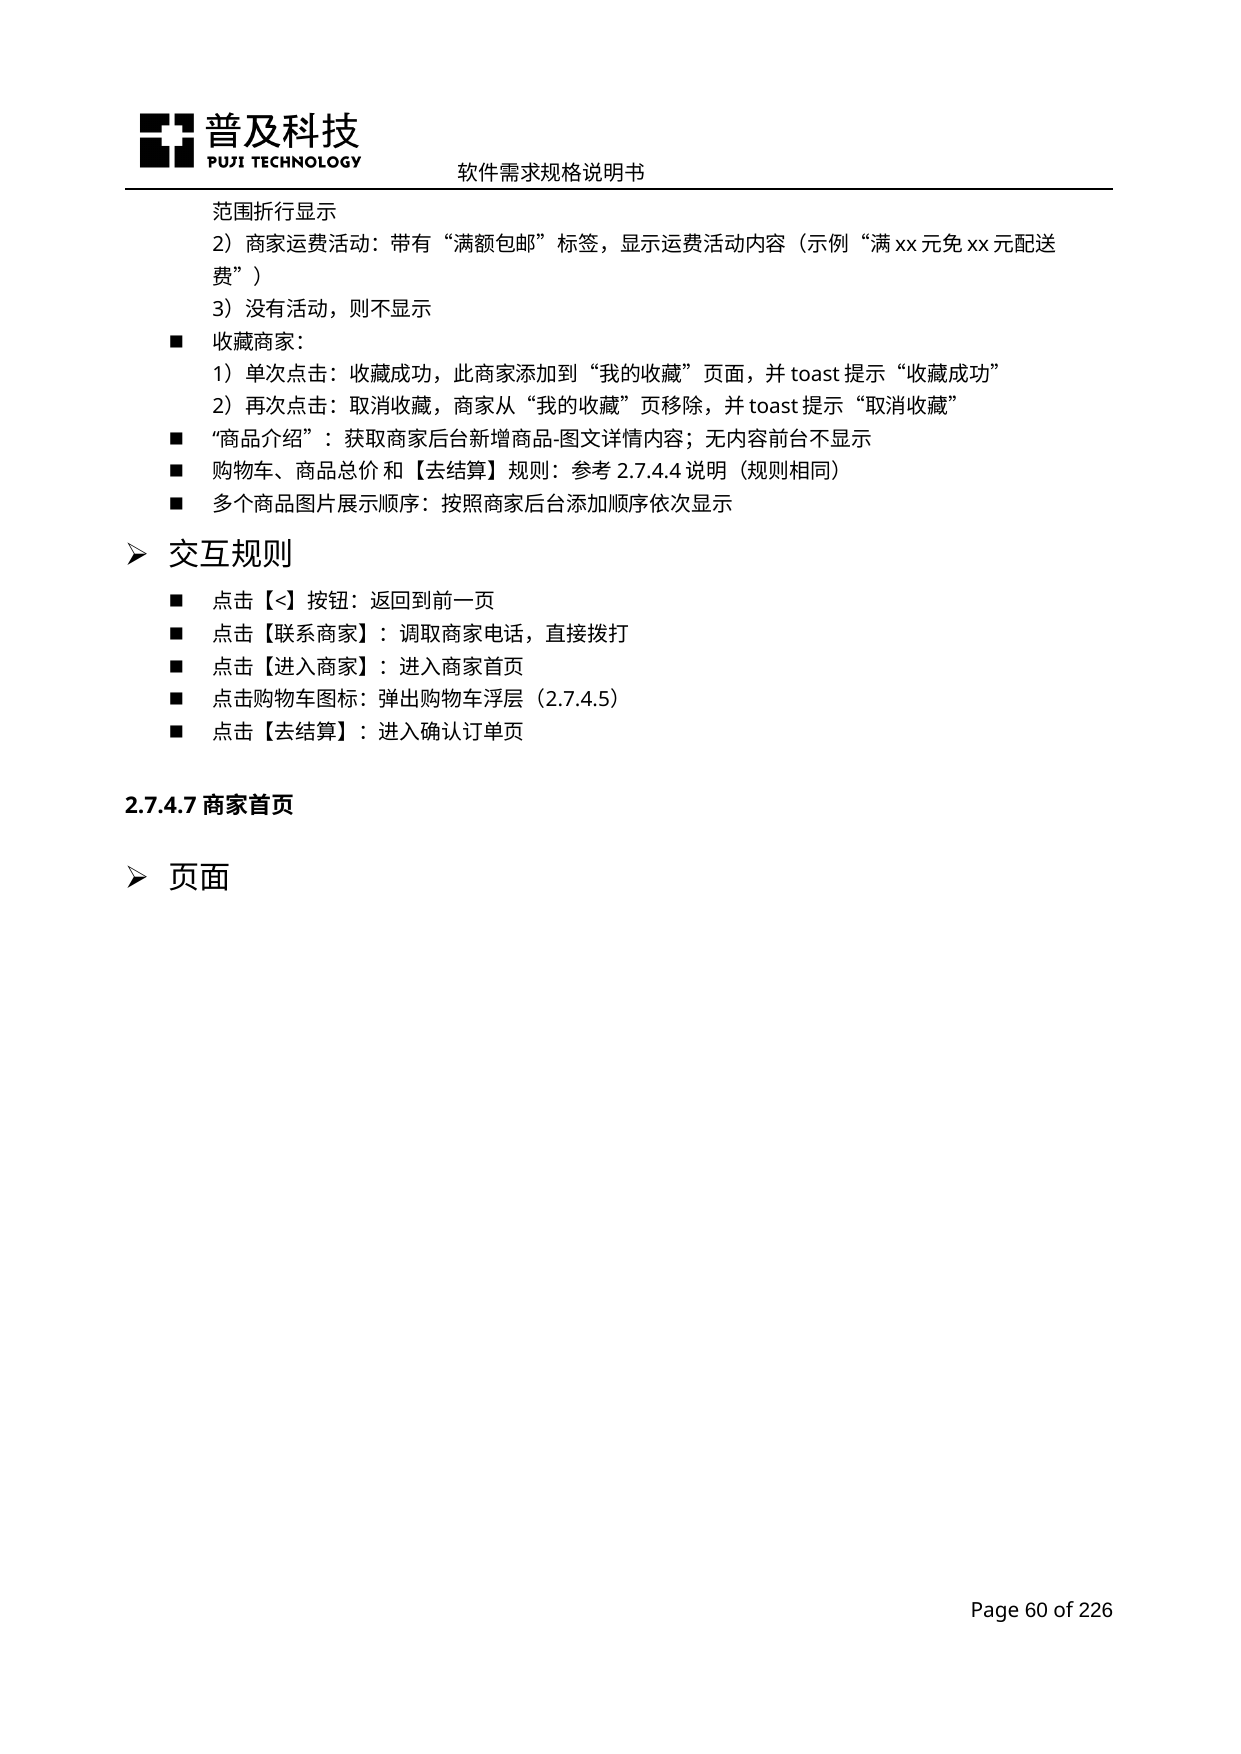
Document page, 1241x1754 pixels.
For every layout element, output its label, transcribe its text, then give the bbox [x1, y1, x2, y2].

list 点击【<】按钮：返回到前一页 [168, 584, 1113, 616]
picture [124, 103, 365, 180]
list 多个商品图片展示顺序：按照商家后台添加顺序依次显示 [168, 486, 1113, 519]
list 点击【进入商家】：进入商家首页 [168, 649, 1113, 681]
list 1）满减活动：带有“满减”标签，显示全部满减活动信息，多个满减活动用逗号间隔分开，超出范围折行显示 [212, 194, 1113, 226]
subtitle 商家首页 [124, 771, 1113, 836]
list 2）再次点击：取消收藏，商家从“我的收藏”页移除，并toast提示“取消收藏” [212, 389, 1113, 421]
list 2）商家运费活动：带有“满额包邮”标签，显示运费活动内容（示例“满xx元免xx元配送费”） [212, 226, 1113, 291]
list “商品介绍”：获取商家后台新增商品-图文详情内容；无内容前台不显示 [168, 421, 1113, 454]
list 收藏商家： [168, 324, 1113, 356]
list 点击【联系商家】：调取商家电话，直接拨打 [168, 616, 1113, 649]
list 1）单次点击：收藏成功，此商家添加到“我的收藏”页面，并toast提示“收藏成功” [212, 356, 1113, 389]
list 交互规则 [124, 519, 1113, 584]
list 页面 [124, 842, 1113, 907]
list 购物车、商品总价 和【去结算】规则：参考2.7.4.4说明（规则相同） [168, 454, 1113, 486]
list 点击【去结算】：进入确认订单页 [168, 714, 1113, 746]
list 3）没有活动，则不显示 [212, 291, 1113, 324]
list 点击购物车图标：弹出购物车浮层（2.7.4.5） [168, 681, 1113, 714]
